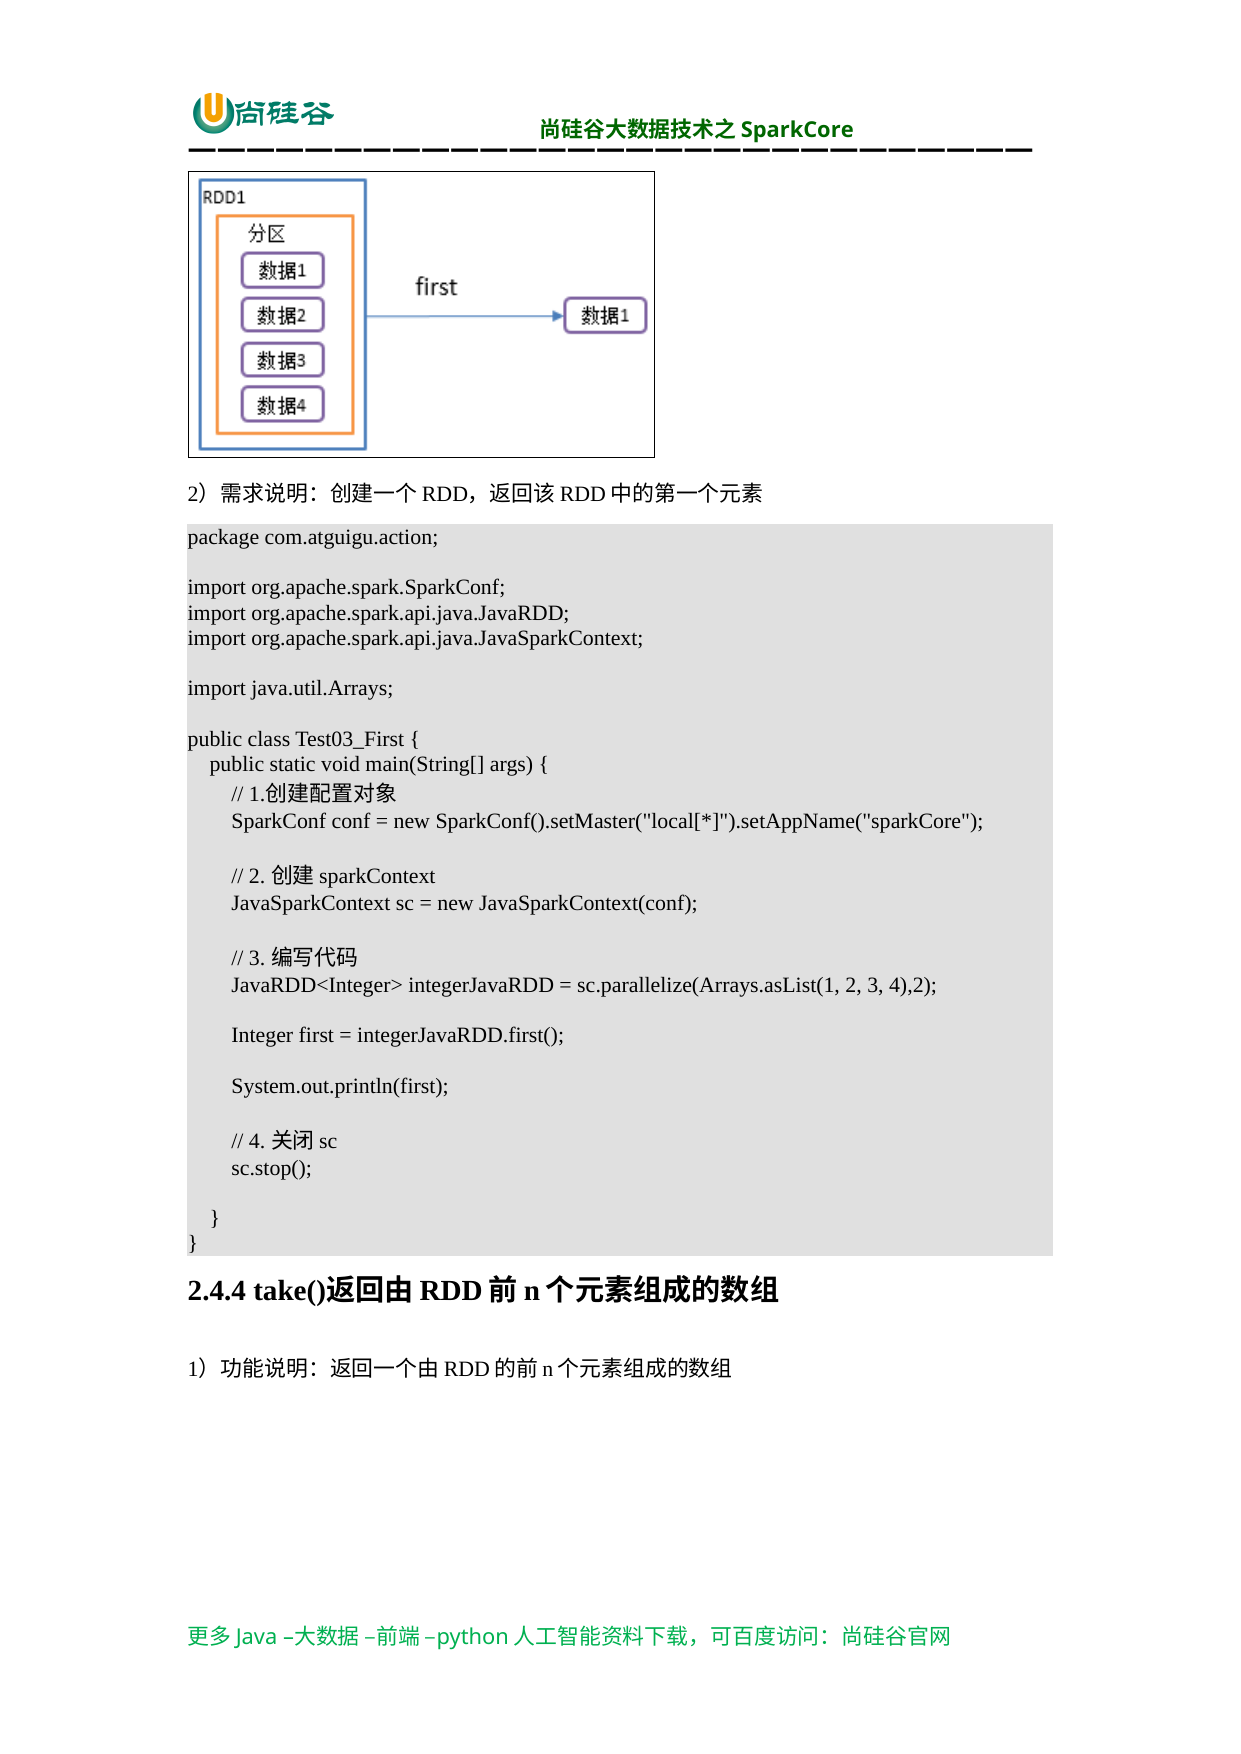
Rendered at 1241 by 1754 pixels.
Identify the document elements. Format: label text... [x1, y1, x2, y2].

text // 4. 关闭sc [187, 1123, 1053, 1155]
text JavaSparkContext sc = new JavaSparkContext(conf); [187, 890, 1053, 915]
subtitle 2.4.4 take()返回由RDD前n个元素组成的数组 [187, 1256, 1053, 1321]
text public class Test03_First { [187, 726, 1053, 751]
text // 1.创建配置对象 [187, 776, 1053, 808]
text } [187, 1230, 1053, 1256]
text JavaRDD<Integer> integerJavaRDD = sc.parallelize(Arrays.asList(1, 2, 3, 4),2); [187, 972, 1053, 997]
text public static void main(String[] args) { [187, 751, 1053, 776]
text Integer first = integerJavaRDD.first(); [187, 1022, 1053, 1047]
text import org.apache.spark.SparkConf; [187, 574, 1053, 599]
text import org.apache.spark.api.java.JavaSparkContext; [187, 625, 1053, 650]
text 1）功能说明：返回一个由RDD的前n个元素组成的数组 [187, 1351, 1053, 1383]
text SparkConf conf = new SparkConf().setMaster("local[*]").setAppName("sparkCore"); [187, 808, 1053, 833]
text 2）需求说明：创建一个RDD，返回该RDD中的第一个元素 [187, 476, 1053, 508]
text package com.atguigu.action; [187, 524, 1053, 549]
text import java.util.Arrays; [187, 675, 1053, 700]
text } [187, 1205, 1053, 1230]
text import org.apache.spark.api.java.JavaRDD; [187, 599, 1053, 625]
text System.out.println(first); [187, 1073, 1053, 1098]
text // 3. 编写代码 [187, 940, 1053, 972]
text sc.stop(); [187, 1155, 1053, 1180]
text // 2. 创建sparkContext [187, 858, 1053, 890]
